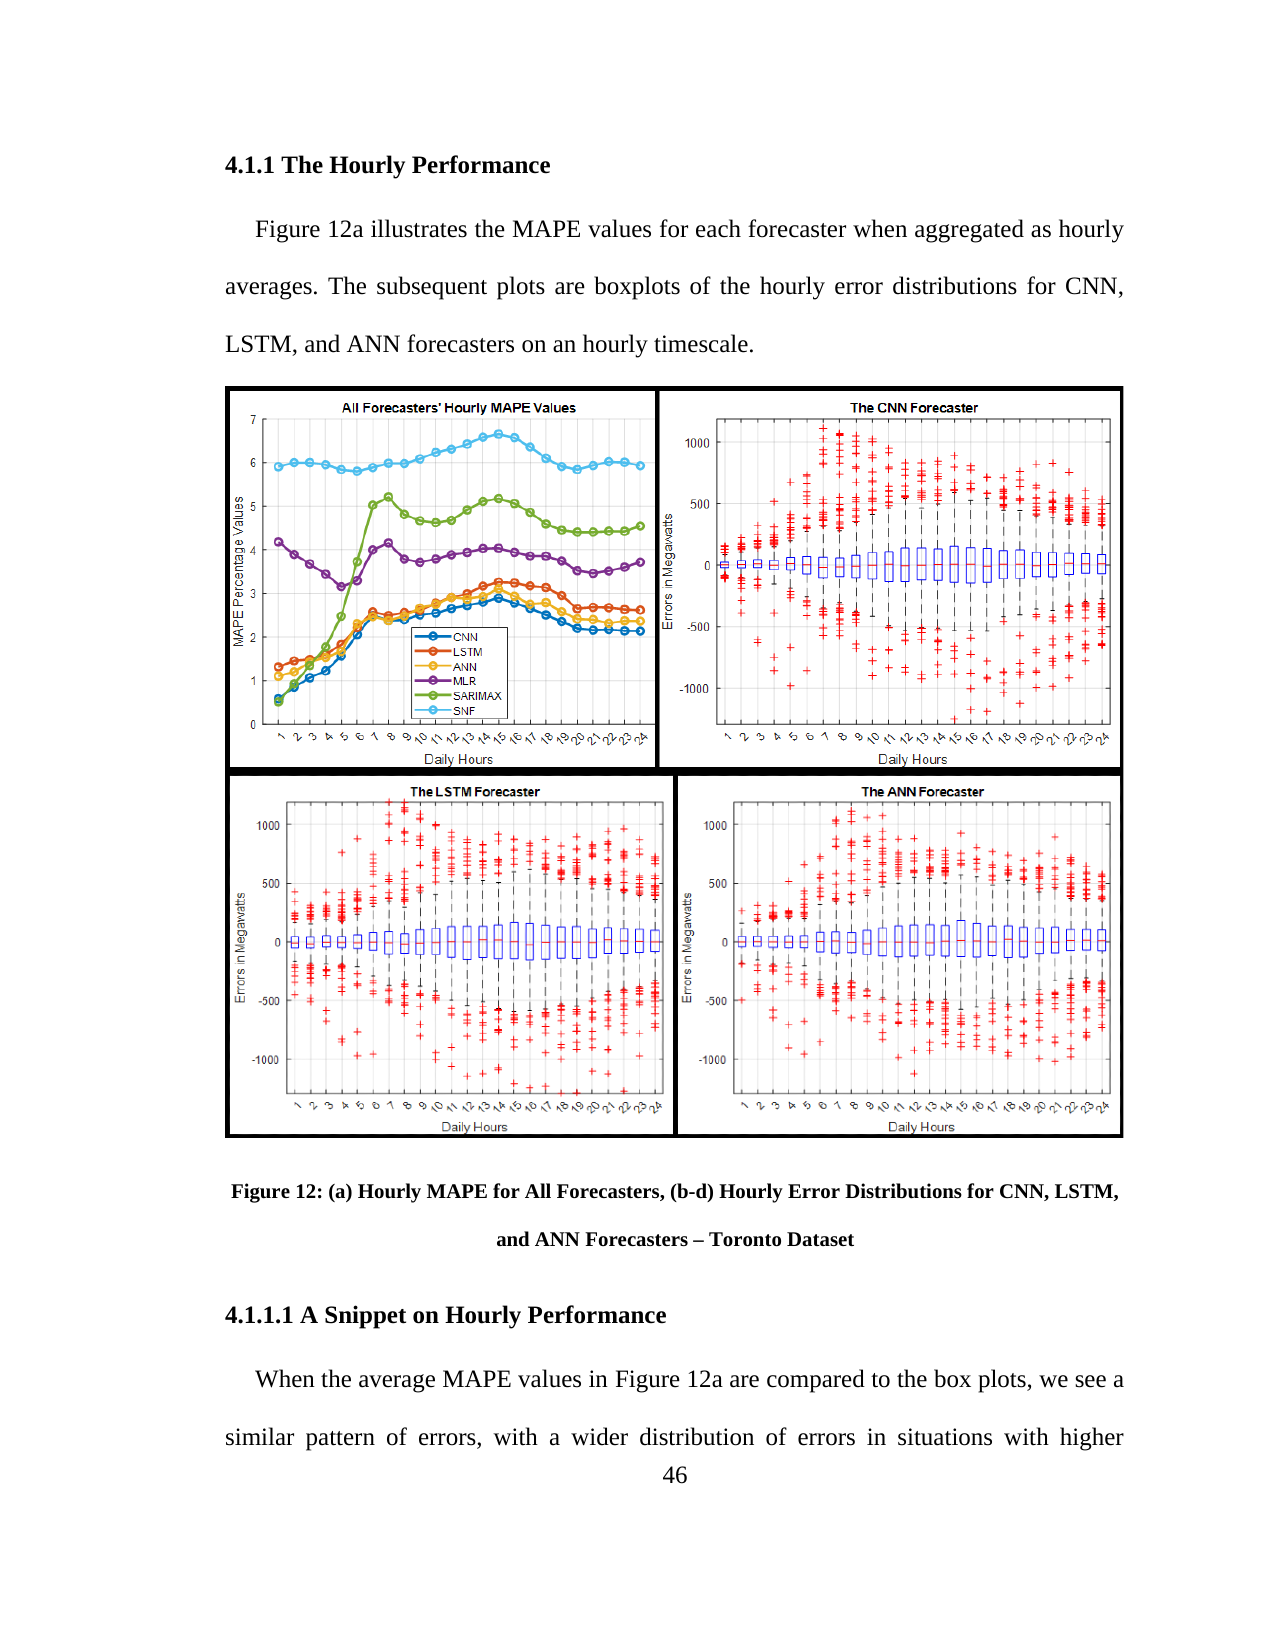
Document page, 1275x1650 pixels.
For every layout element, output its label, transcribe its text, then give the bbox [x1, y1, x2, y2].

picture [225, 386, 1124, 1138]
subtitle 4.1.1.1 A Snippet on Hourly Performance [225, 1300, 1125, 1329]
text Figure 12a illustrates the MAPE values for each forecaster when aggregated as hourly averages. The subsequent plots are boxplots of the hourly error distributions for CNN, LSTM, and ANN forecasters on an hourly timescale. [225, 214, 1125, 357]
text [225, 1364, 1125, 1450]
text Figure : (a) Hourly MAPE for All Forecasters, (b-d) Hourly Error Distributions for CNN, LSTM, and ANN Forecasters – Toronto Dataset [225, 1179, 1125, 1251]
subtitle 4.1.1 The Hourly Performance [225, 150, 1125, 179]
